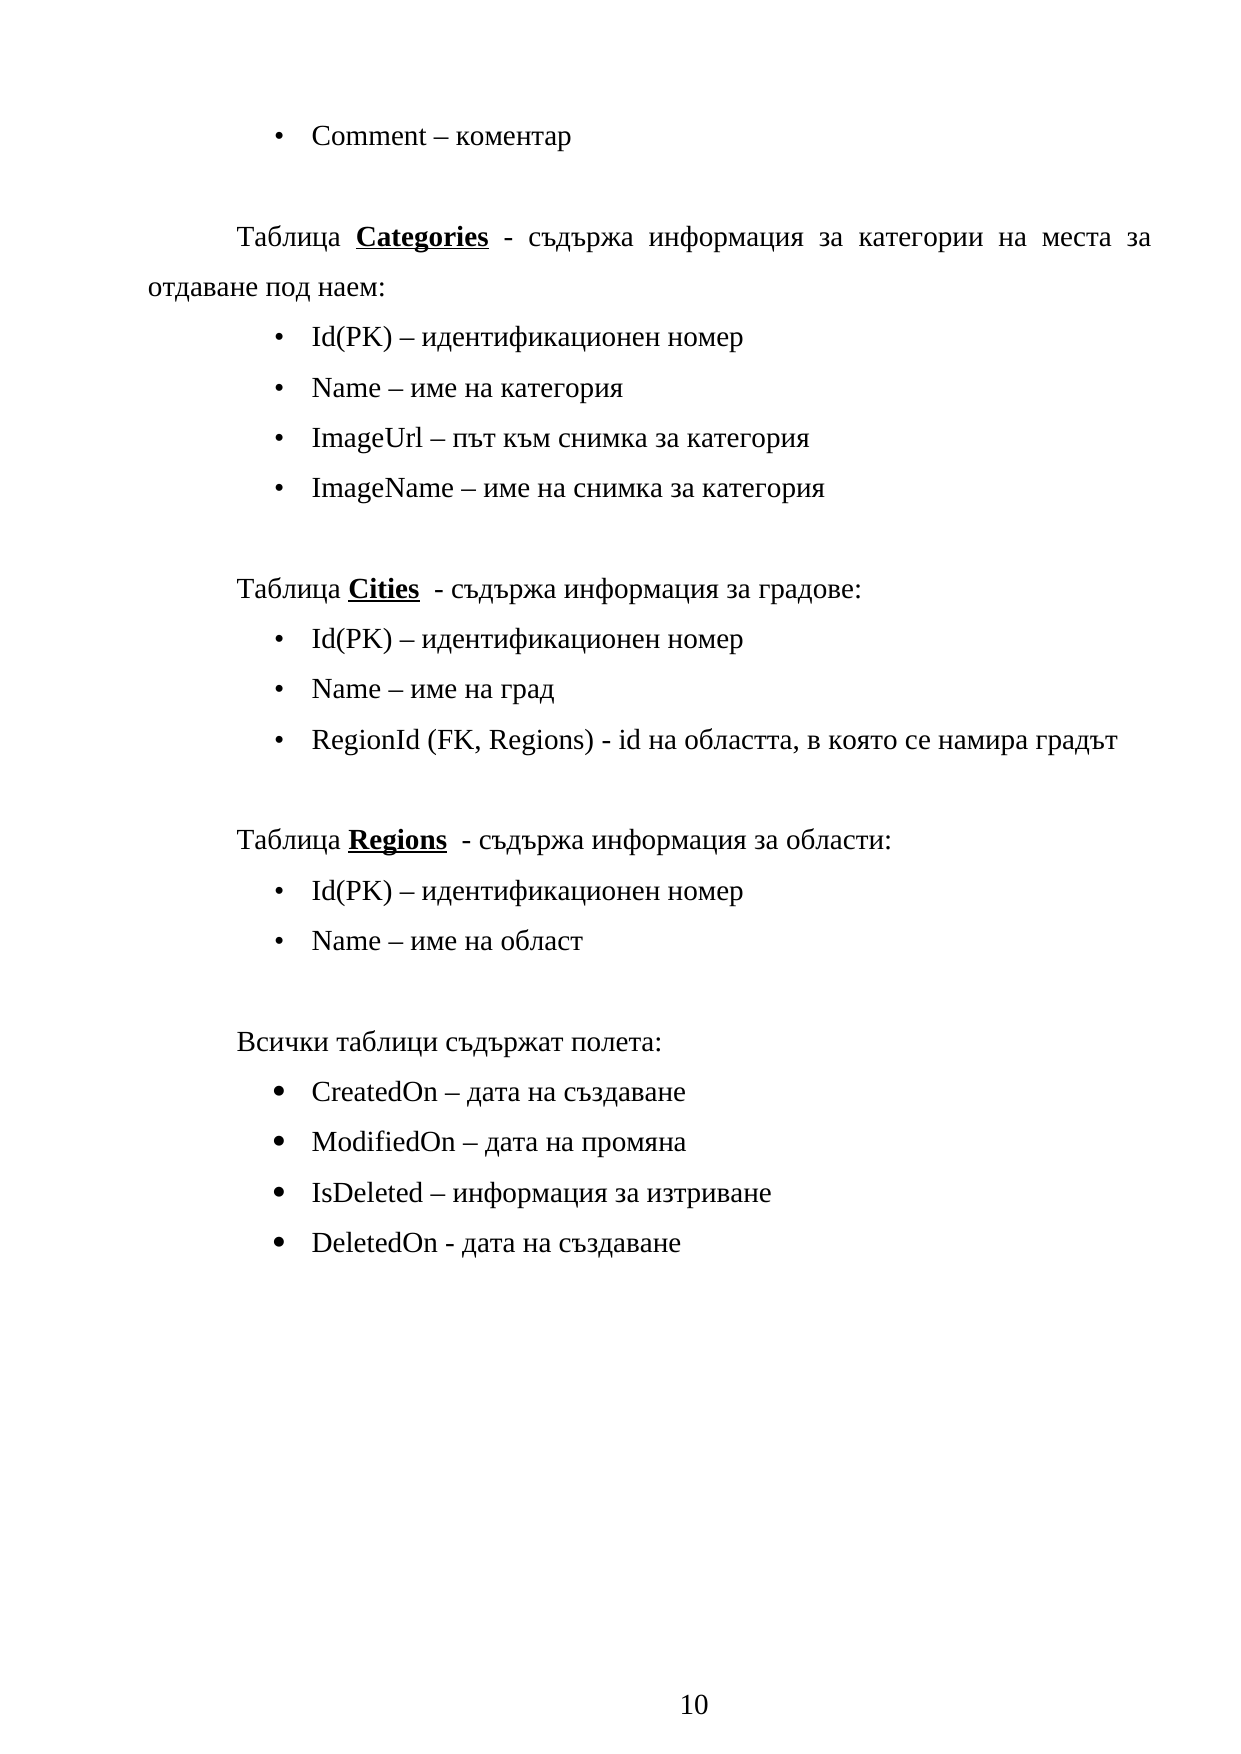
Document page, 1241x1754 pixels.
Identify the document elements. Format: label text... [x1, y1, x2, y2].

text Таблица Regions - съдържа информация за области: [148, 822, 1152, 856]
list Comment – коментар [274, 118, 1152, 152]
list Id(PK) – идентификационен номер [274, 319, 1152, 353]
list ModifiedOn – дата на промяна [274, 1124, 1152, 1158]
list Name – име на град [274, 672, 1152, 705]
text Таблица Cities - съдържа информация за градове: [148, 571, 1152, 604]
list RegionId (FK, Regions) - id на областта, в която се намира градът [274, 722, 1152, 755]
text Всички таблици съдържат полета: [148, 1024, 1152, 1057]
list CreatedOn – дата на създаване [274, 1074, 1152, 1108]
list ImageName – име на снимка за категория [274, 470, 1152, 504]
list DeletedOn - дата на създаване [274, 1225, 1152, 1259]
list Id(PK) – идентификационен номер [274, 873, 1152, 906]
list IsDeleted – информация за изтриване [274, 1175, 1152, 1208]
text Таблица Categories - съдържа информация за категории на места за отдаване под наем: [148, 219, 1152, 303]
list Name – име на област [274, 923, 1152, 957]
list ImageUrl – път към снимка за категория [274, 420, 1152, 453]
list Id(PK) – идентификационен номер [274, 621, 1152, 655]
list Name – име на категория [274, 370, 1152, 403]
